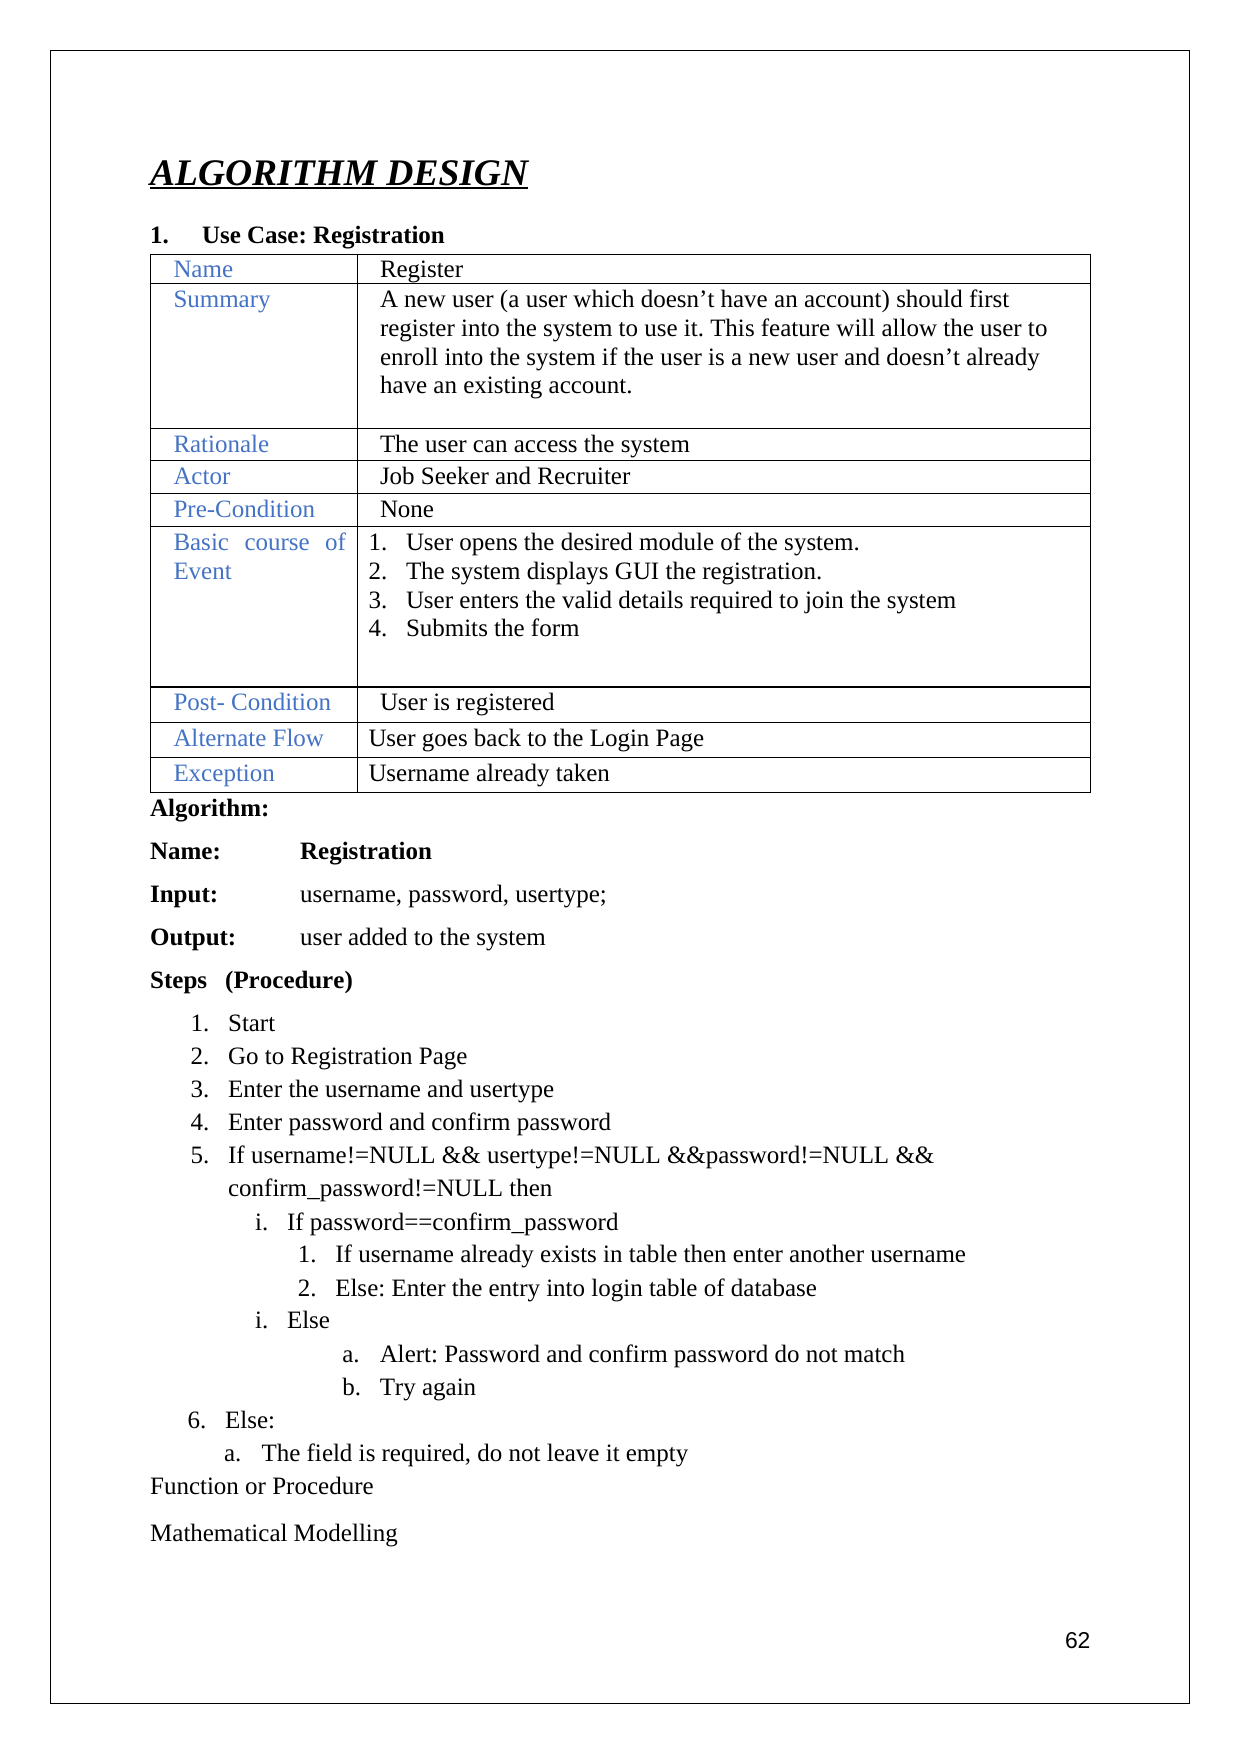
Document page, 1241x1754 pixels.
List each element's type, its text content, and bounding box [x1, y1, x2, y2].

text Steps (Procedure) [150, 965, 1090, 994]
table_cell A new user (a user which doesn’t have an account) should first register into the system to use it. This feature will allow the user to enroll into the system if the user is a new user and doesn’t already have an existing account. [358, 284, 1090, 428]
table_cell The user can access the system [358, 429, 1090, 460]
table_header Register [358, 255, 1090, 283]
table_cell Actor [151, 461, 357, 493]
text Mathematical Modelling [150, 1518, 1090, 1547]
subtitle Use Case: Registration [150, 220, 1090, 249]
table_cell Exception [151, 758, 357, 792]
list If username already exists in table then enter another username [298, 1239, 1090, 1268]
table_cell Summary [151, 284, 357, 428]
list Else [268, 1306, 1090, 1334]
text Name: Registration [150, 836, 1090, 865]
text Function or Procedure [150, 1471, 1090, 1499]
table_cell Alternate Flow [151, 723, 357, 757]
list The field is required, do not leave it empty [224, 1438, 1090, 1466]
list Else: [187, 1405, 1090, 1433]
table_cell User opens the desired module of the system. The system displays GUI the registration. User enters the valid details required to join the system Submits the form [358, 527, 1090, 686]
list If password==confirm_password [268, 1207, 1090, 1235]
table_cell Post- Condition [151, 688, 357, 722]
list Start [209, 1008, 1090, 1037]
text Algorithm: [150, 793, 1090, 822]
table_cell User goes back to the Login Page [358, 723, 1090, 757]
list Alert: Password and confirm password do not match [342, 1339, 1090, 1367]
table_cell Rationale [151, 429, 357, 460]
list Enter the username and usertype [209, 1074, 1090, 1103]
list Else: Enter the entry into login table of database [298, 1273, 1090, 1301]
list If username!=NULL && usertype!=NULL &&password!=NULL && confirm_password!=NULL then [209, 1141, 1090, 1202]
table_cell Pre-Condition [151, 494, 357, 526]
table_cell User is registered [358, 688, 1090, 722]
text Input: username, password, usertype; [150, 879, 1090, 908]
table_cell Job Seeker and Recruiter [358, 461, 1090, 493]
text ALGORITHM DESIGN [150, 150, 1090, 193]
table_cell Username already taken [358, 758, 1090, 792]
table_cell None [358, 494, 1090, 526]
list Try again [342, 1372, 1090, 1400]
text Output: user added to the system [150, 922, 1090, 951]
list Enter password and confirm password [209, 1107, 1090, 1136]
table_cell Basic course of Event [151, 527, 357, 686]
list Go to Registration Page [209, 1041, 1090, 1070]
table_header Name [151, 255, 357, 283]
